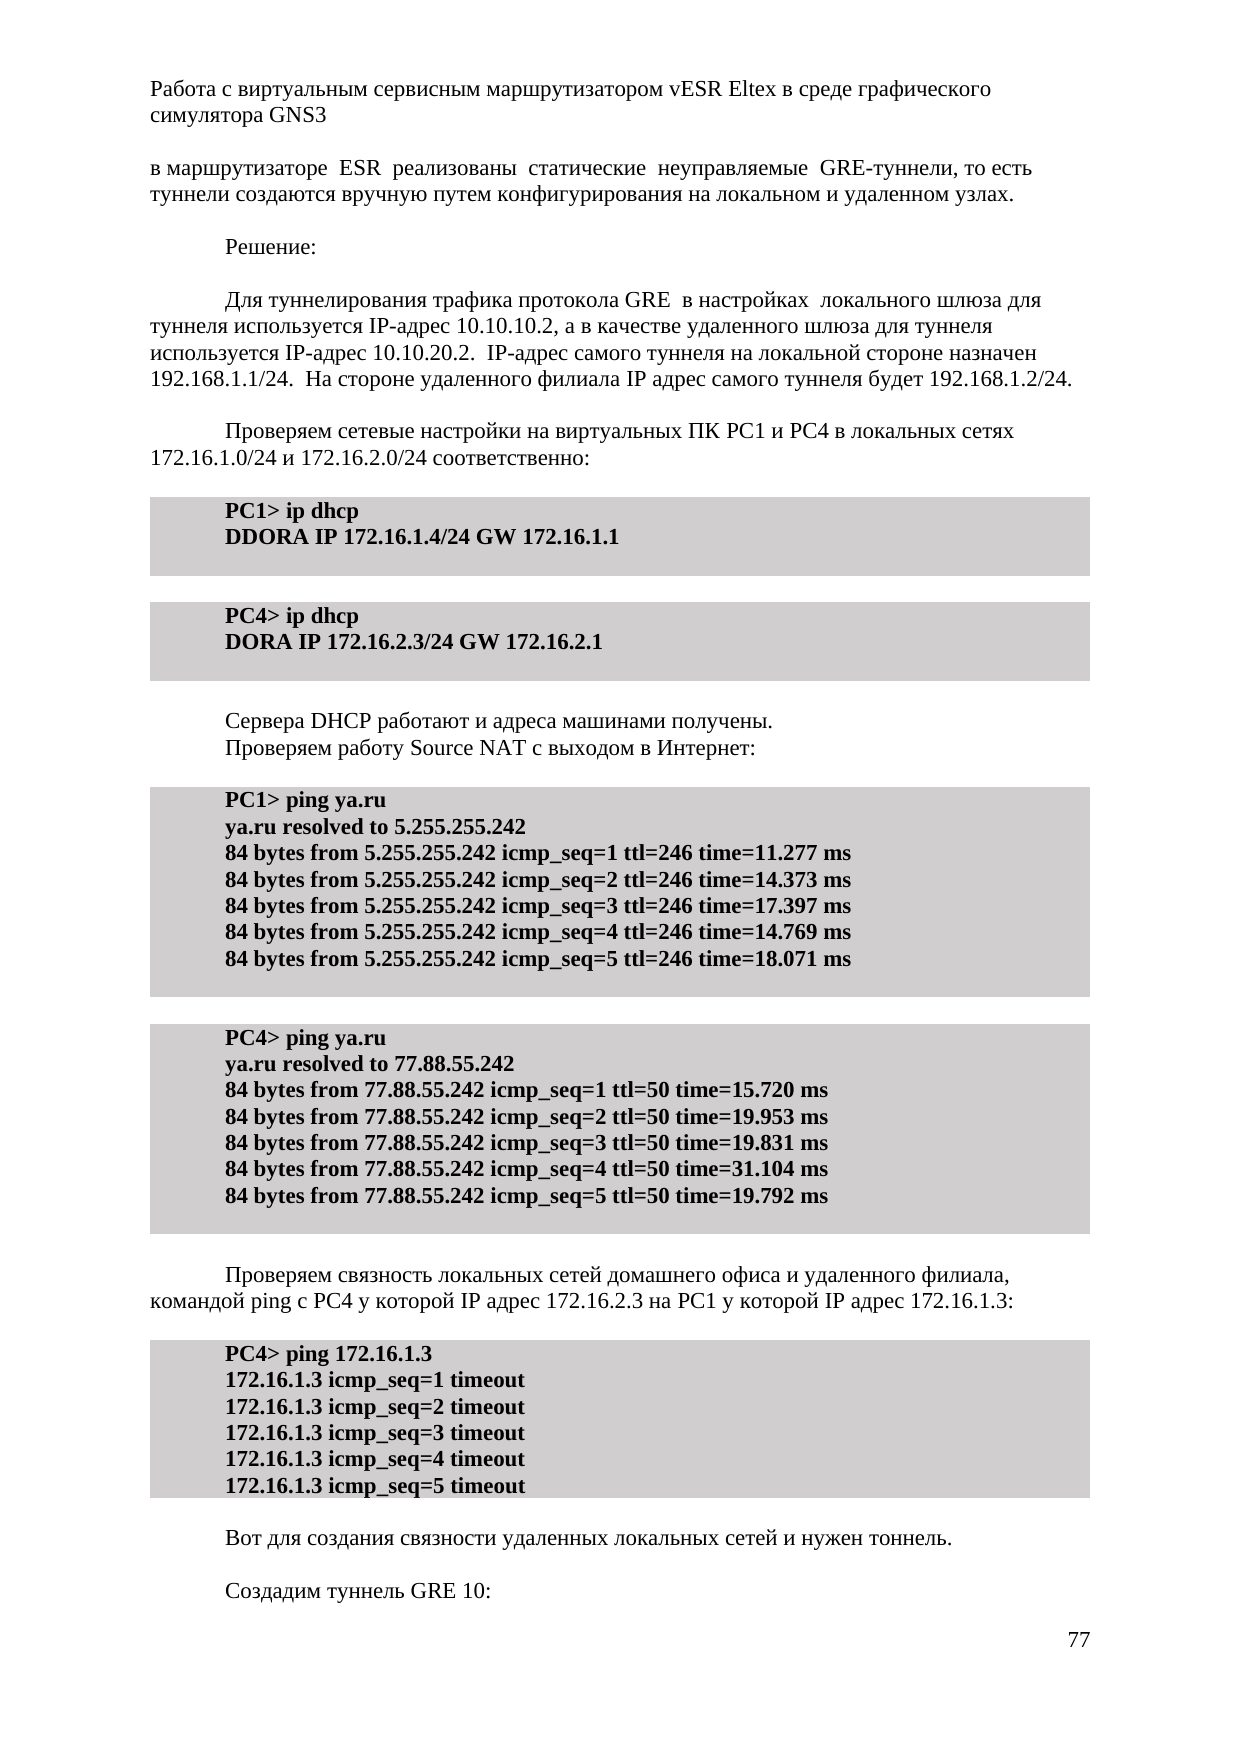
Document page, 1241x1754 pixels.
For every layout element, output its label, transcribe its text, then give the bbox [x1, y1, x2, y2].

text Сервера DHCP работают и адреса машинами получены. [150, 707, 1090, 734]
text 84 bytes from 5.255.255.242 icmp_seq=5 ttl=246 time=18.071 ms [150, 945, 1090, 971]
text 84 bytes from 5.255.255.242 icmp_seq=3 ttl=246 time=17.397 ms [150, 892, 1090, 918]
text 84 bytes from 5.255.255.242 icmp_seq=2 ttl=246 time=14.373 ms [150, 866, 1090, 892]
text 84 bytes from 77.88.55.242 icmp_seq=1 ttl=50 time=15.720 ms [150, 1076, 1090, 1103]
text Вот для создания связности удаленных локальных сетей и нужен тоннель. [150, 1524, 1090, 1551]
text 84 bytes from 77.88.55.242 icmp_seq=4 ttl=50 time=31.104 ms [150, 1156, 1090, 1182]
text DDORA IP 172.16.1.4/24 GW 172.16.1.1 [150, 523, 1090, 549]
text PC4> ping 172.16.1.3 [150, 1340, 1090, 1366]
text ya.ru resolved to 5.255.255.242 [150, 813, 1090, 839]
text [150, 154, 1090, 207]
text DORA IP 172.16.2.3/24 GW 172.16.2.1 [150, 628, 1090, 655]
text 84 bytes from 5.255.255.242 icmp_seq=4 ttl=246 time=14.769 ms [150, 918, 1090, 945]
text 172.16.1.3 icmp_seq=1 timeout [150, 1366, 1090, 1393]
text 84 bytes from 77.88.55.242 icmp_seq=2 ttl=50 time=19.953 ms [150, 1103, 1090, 1129]
text 172.16.1.3 icmp_seq=5 timeout [150, 1472, 1090, 1498]
text Проверяем связность локальных сетей домашнего офиса и удаленного филиала, командой ping c PC4 у которой IP адрес 172.16.2.3 на PC1 у которой IP адрес 172.16.1.3: [150, 1261, 1090, 1314]
text PC1> ip dhcp [150, 497, 1090, 523]
text 84 bytes from 77.88.55.242 icmp_seq=5 ttl=50 time=19.792 ms [150, 1182, 1090, 1208]
text 172.16.1.3 icmp_seq=3 timeout [150, 1419, 1090, 1445]
text ya.ru resolved to 77.88.55.242 [150, 1050, 1090, 1076]
text Для туннелирования трафика протокола GRE в настройках локального шлюза для туннеля используется IP-адрес 10.10.10.2, а в качестве удаленного шлюза для туннеля используется IP-адрес 10.10.20.2. IP-адрес самого туннеля на локальной стороне назначен 192.168.1.1/24. На стороне удаленного филиала IP адрес самого туннеля будет 192.168.1.2/24. [150, 286, 1090, 391]
text PC1> ping ya.ru [150, 787, 1090, 813]
text Создадим туннель GRE 10: [150, 1577, 1090, 1603]
text PC4> ip dhcp [150, 602, 1090, 628]
text Проверяем работу Source NAT с выходом в Интернет: [150, 734, 1090, 760]
text 84 bytes from 77.88.55.242 icmp_seq=3 ttl=50 time=19.831 ms [150, 1129, 1090, 1156]
text 172.16.1.3 icmp_seq=4 timeout [150, 1445, 1090, 1472]
text Проверяем сетевые настройки на виртуальных ПК PC1 и PC4 в локальных сетях 172.16.1.0/24 и 172.16.2.0/24 соответственно: [150, 418, 1090, 470]
text Решение: [150, 233, 1090, 259]
text PC4> ping ya.ru [150, 1024, 1090, 1050]
text 84 bytes from 5.255.255.242 icmp_seq=1 ttl=246 time=11.277 ms [150, 839, 1090, 866]
text 172.16.1.3 icmp_seq=2 timeout [150, 1393, 1090, 1419]
